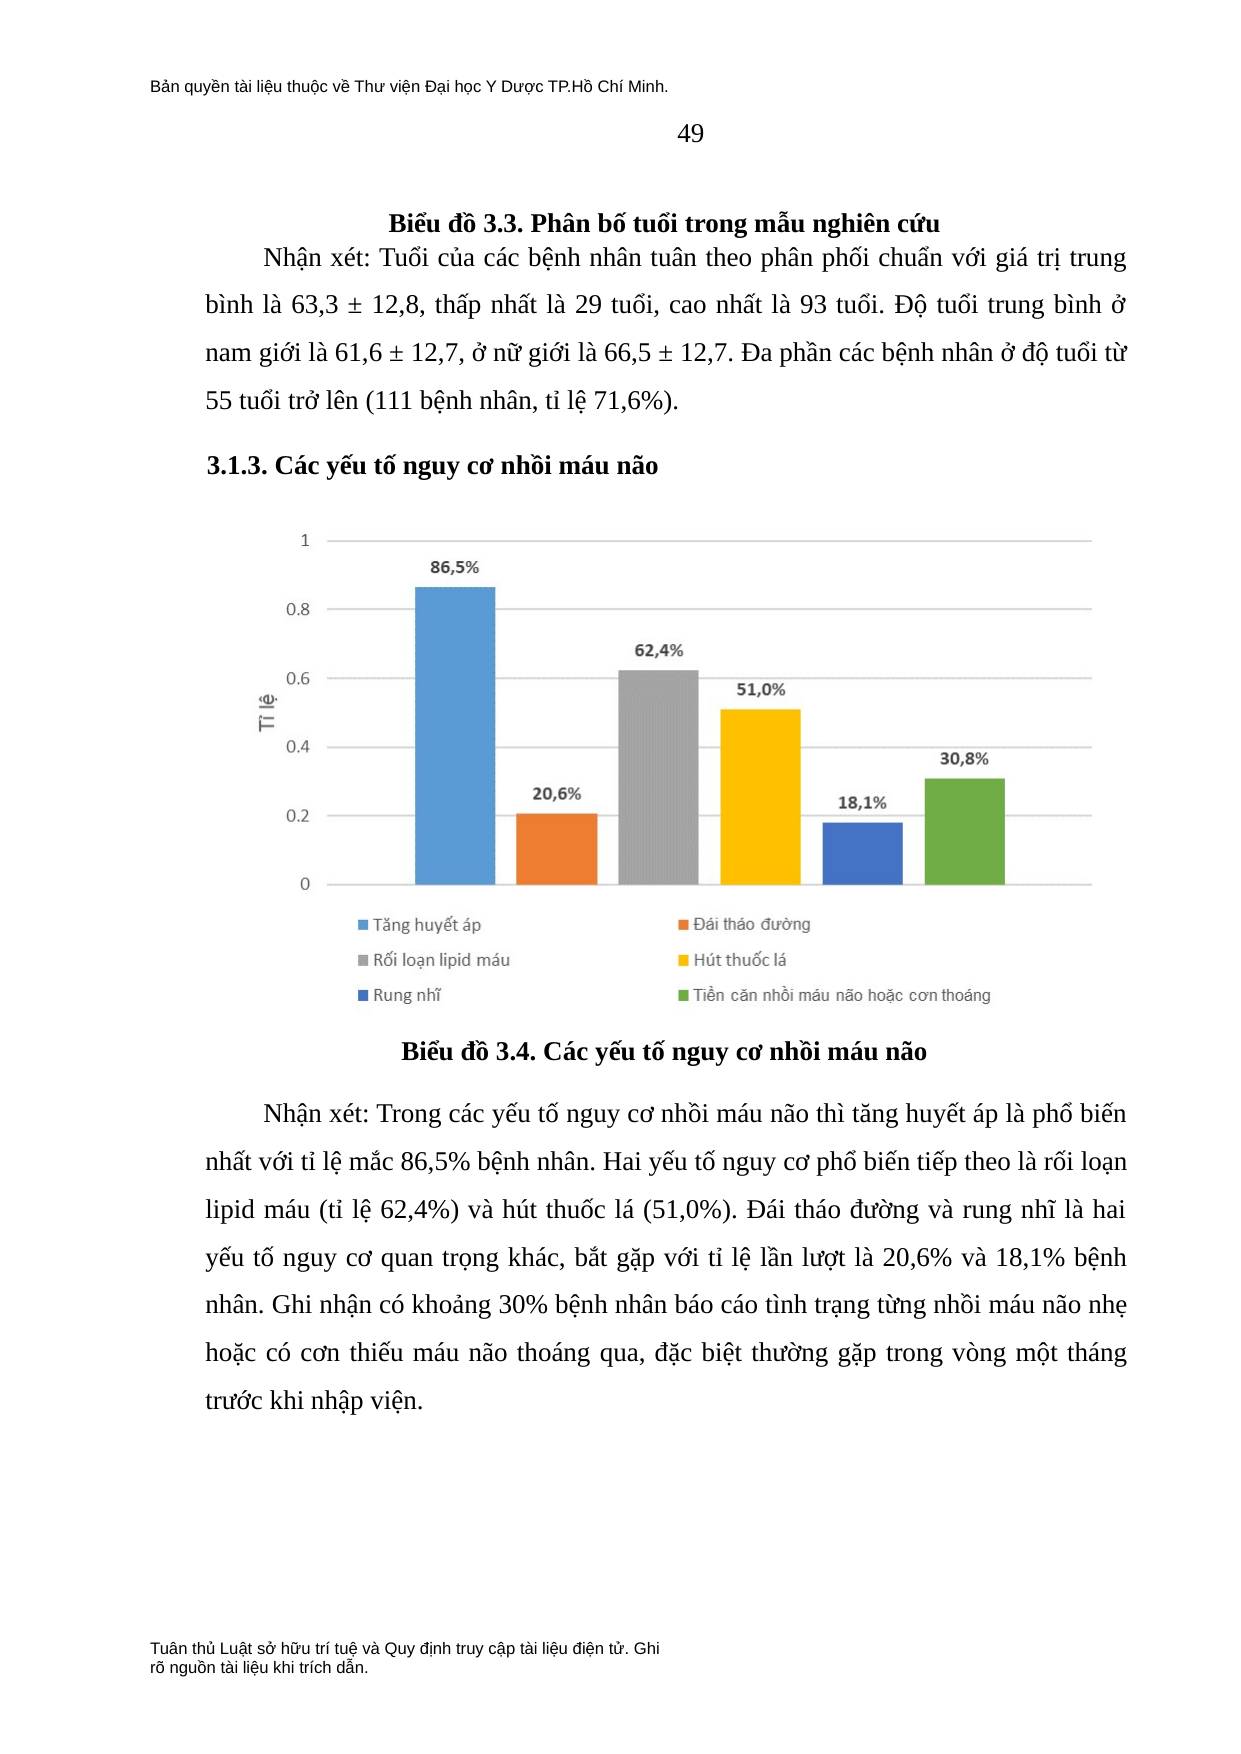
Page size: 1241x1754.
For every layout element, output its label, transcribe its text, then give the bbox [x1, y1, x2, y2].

text Nhận xét: Trong các yếu tố nguy cơ nhồi máu não thì tăng huyết áp là phổ biến nhất với tỉ lệ mắc 86,5% bệnh nhân. Hai yếu tố nguy cơ phổ biến tiếp theo là rối loạn lipid máu (tỉ lệ 62,4%) và hút thuốc lá (51,0%). Đái tháo đường và rung nhĩ là hai yếu tố nguy cơ quan trọng khác, bắt gặp với tỉ lệ lần lượt là 20,6% và 18,1% bệnh nhân. Ghi nhận có khoảng 30% bệnh nhân báo cáo tình trạng từng nhồi máu não nhẹ hoặc có cơn thiếu máu não thoáng qua, đặc biệt thường gặp trong vòng một tháng trước khi nhập viện. [205, 1097, 1128, 1416]
text Biểu đồ 3.3. Phân bố tuổi trong mẫu nghiên cứu [236, 207, 1093, 238]
subtitle 3.1.3. Các yếu tố nguy cơ nhồi máu não [207, 449, 1128, 480]
text Nhận xét: Tuổi của các bệnh nhân tuân theo phân phối chuẩn với giá trị trung bình là 63,3 ± 12,8, thấp nhất là 29 tuổi, cao nhất là 93 tuổi. Độ tuổi trung bình ở nam giới là 61,6 ± 12,7, ở nữ giới là 66,5 ± 12,7. Đa phần các bệnh nhân ở độ tuổi từ 55 tuổi trở lên (111 bệnh nhân, tỉ lệ 71,6%). [205, 241, 1128, 416]
picture [228, 519, 1115, 1023]
text Biểu đồ 3.4. Các yếu tố nguy cơ nhồi máu não [236, 1035, 1093, 1066]
